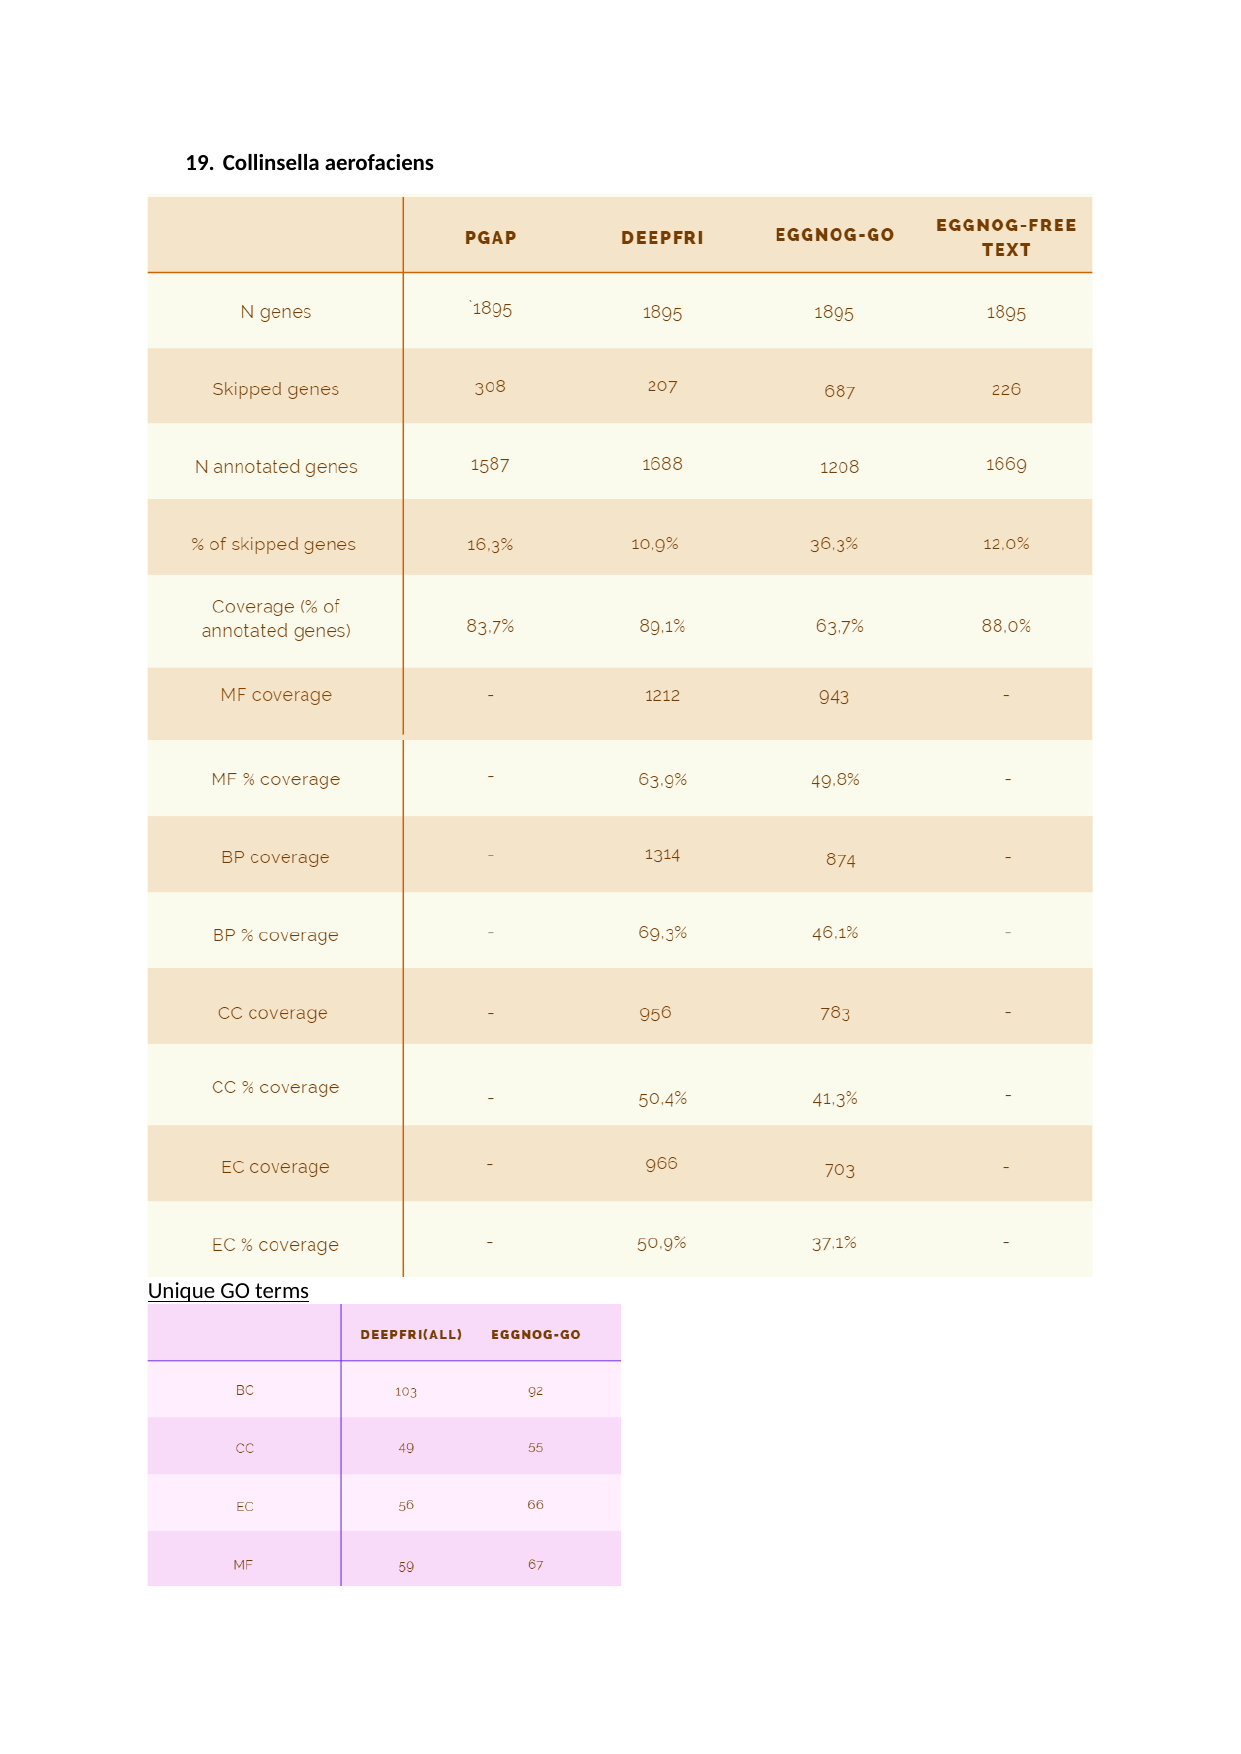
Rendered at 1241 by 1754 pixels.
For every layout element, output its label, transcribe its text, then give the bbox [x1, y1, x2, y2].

text Unique GO terms [148, 1277, 1093, 1304]
picture [147, 1304, 622, 1586]
list Collinsella aerofaciens [185, 148, 1093, 176]
picture [147, 194, 1093, 1277]
